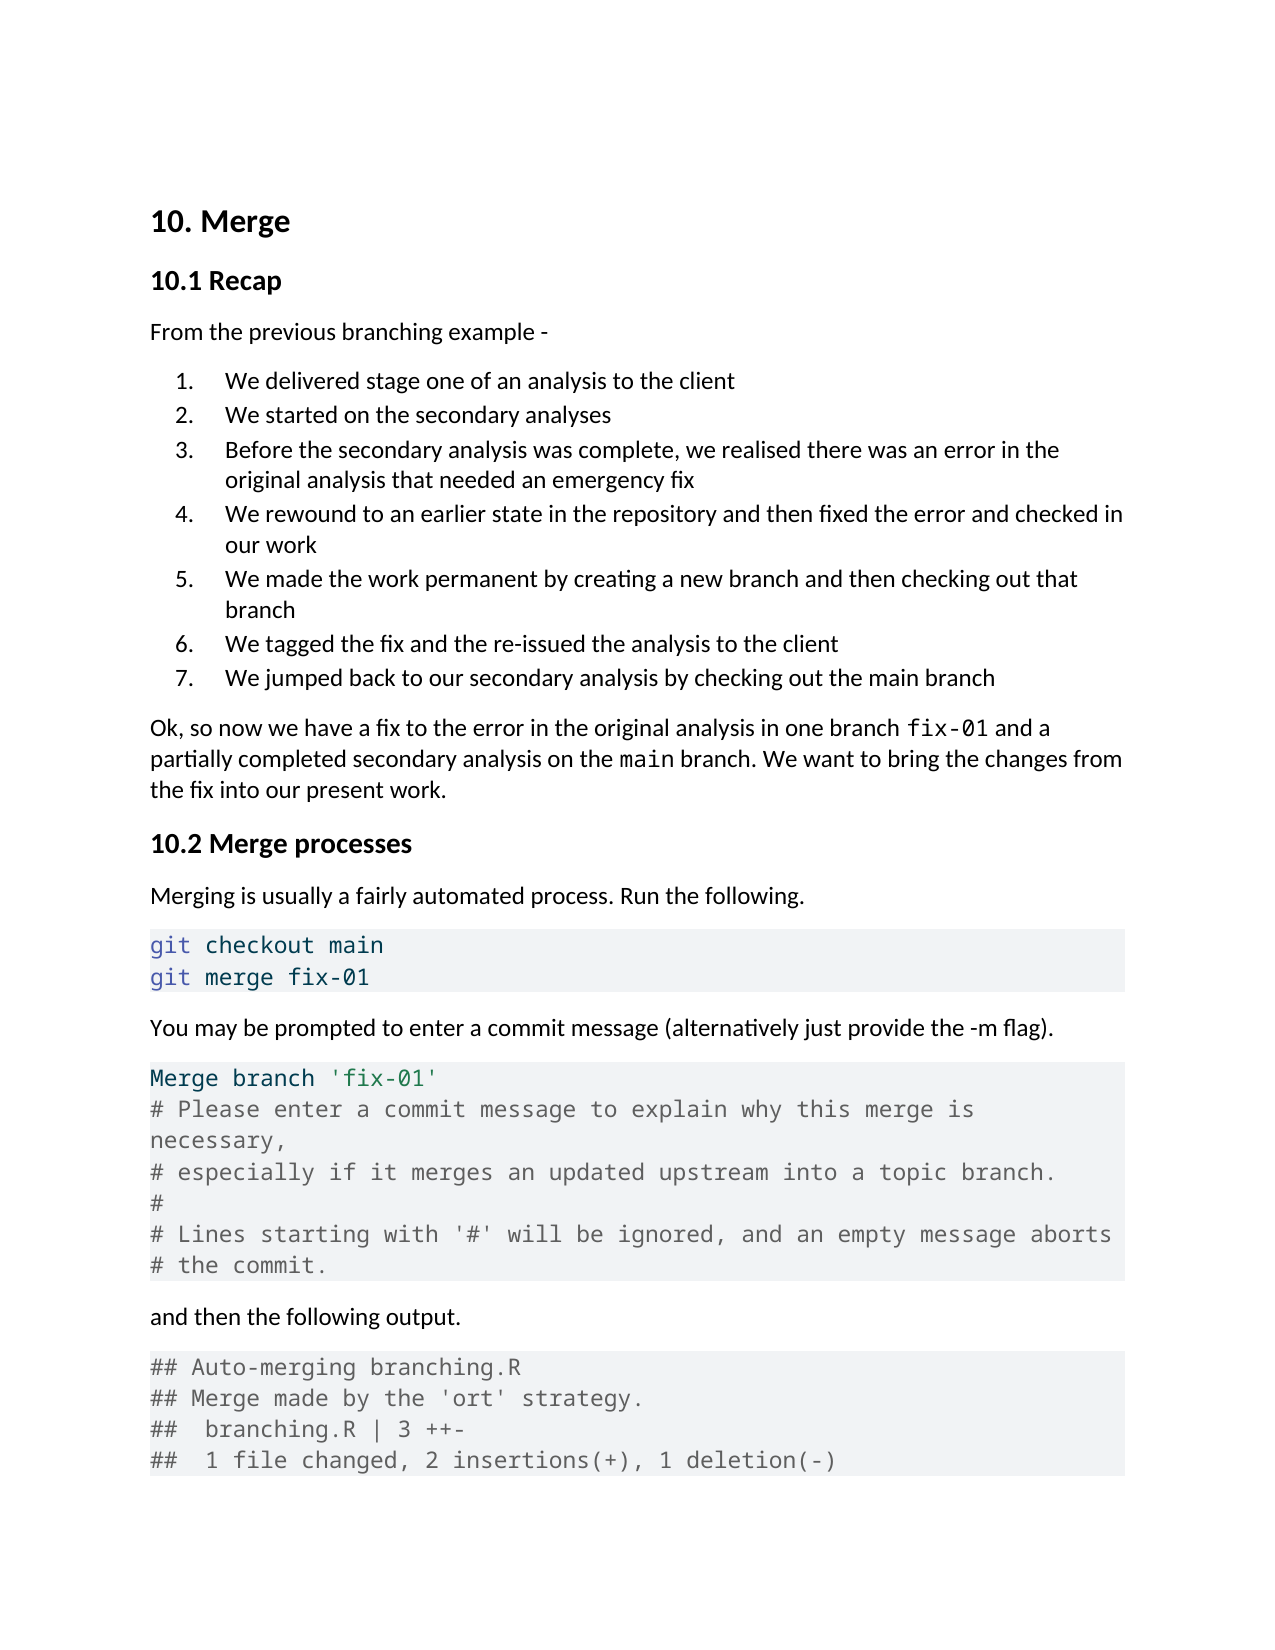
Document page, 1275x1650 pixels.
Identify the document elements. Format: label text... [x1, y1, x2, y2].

text From the previous branching example - [150, 316, 1125, 346]
list We delivered stage one of an analysis to the client [175, 365, 1125, 396]
text and then the following output. [150, 1301, 1125, 1332]
subtitle 10.1 Recap [150, 262, 1125, 297]
list Before the secondary analysis was complete, we realised there was an error in the original analysis that needed an emergency fix [175, 434, 1125, 495]
list We rewound to an earlier state in the repository and then fixed the error and checked in our work [175, 498, 1125, 559]
list We jumped back to our secondary analysis by checking out the main branch [175, 662, 1125, 693]
list We tagged the fix and the re-issued the analysis to the client [175, 628, 1125, 659]
subtitle 10. Merge [150, 200, 1125, 241]
text ## Auto-merging branching.R ## Merge made by the 'ort' strategy. ## branching.R | 3 ++- ## 1 file changed, 2 insertions(+), 1 deletion(-) [466, 1351, 1125, 1476]
list We made the work permanent by creating a new branch and then checking out that branch [175, 563, 1125, 624]
text Merging is usually a fairly automated process. Run the following. [150, 880, 1125, 910]
text git checkout main git merge fix-01 [370, 929, 1125, 992]
list We started on the secondary analyses [175, 399, 1125, 430]
text Merge branch 'fix-01' # Please enter a commit message to explain why this merge is necessary, # especially if it merges an updated upstream into a topic branch. # # Lines starting with '#' will be ignored, and an empty message aborts # the commit. [164, 1062, 1125, 1281]
subtitle 10.2 Merge processes [150, 826, 1125, 861]
text You may be prompted to enter a commit message (alternatively just provide the -m flag). [150, 1012, 1125, 1043]
text Ok, so now we have a fix to the error in the original analysis in one branch fix-01 and a partially completed secondary analysis on the main branch. We want to bring the changes from the fix into our present work. [150, 712, 1125, 805]
